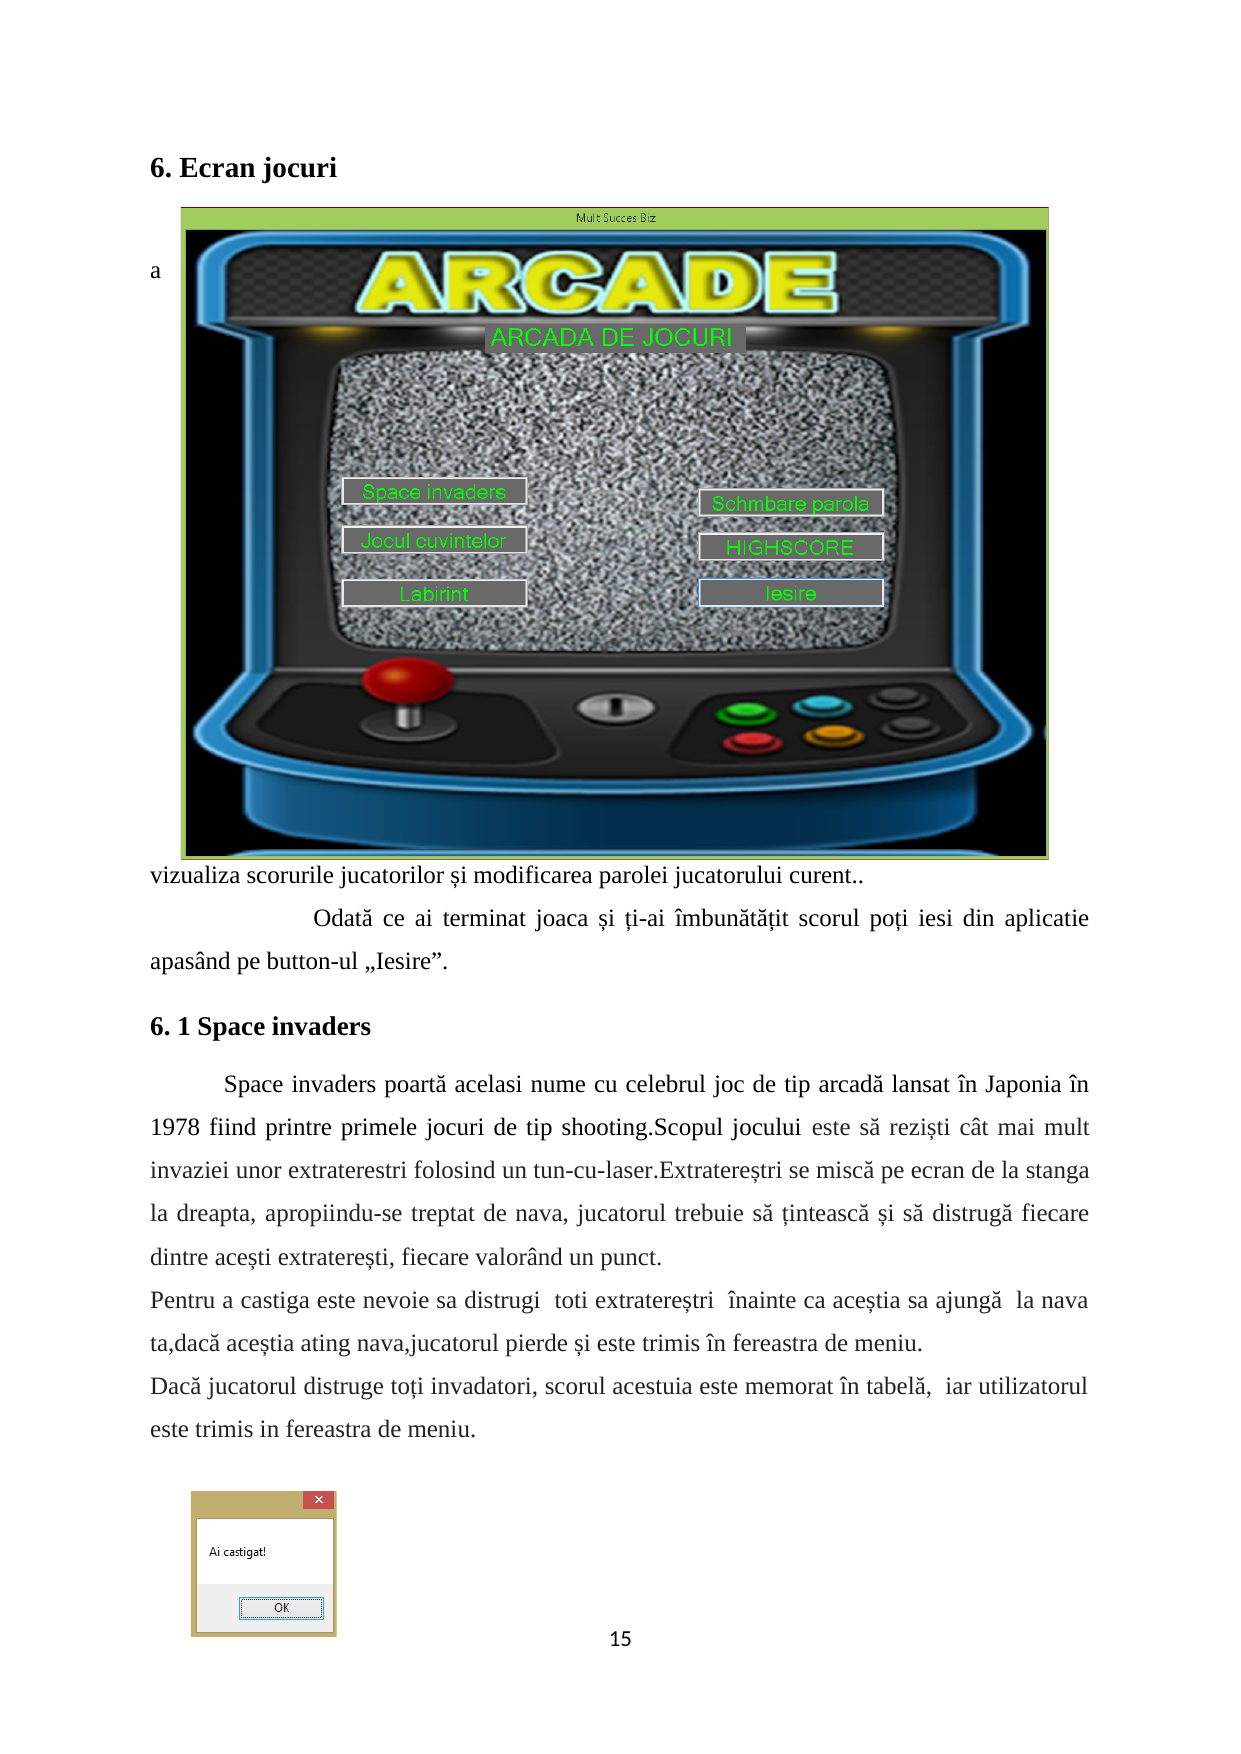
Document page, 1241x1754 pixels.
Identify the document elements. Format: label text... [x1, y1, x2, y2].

text Space invaders poartă acelasi nume cu celebrul joc de tip arcadă lansat în Japonia în 1978 fiind printre primele jocuri de tip shooting.Scopul jocului este să reziști cât mai mult invaziei unor extraterestri folosind un tun-cu-laser.Extratereștri se miscă pe ecran de la stanga la dreapta, apropiindu-se treptat de nava, jucatorul trebuie să țintească și să distrugă fiecare dintre acești extraterești, fiecare valorând un punct. [150, 1069, 1090, 1155]
picture [190, 1491, 337, 1637]
text Pentru a castiga este nevoie sa distrugi toti extratereștri înainte ca aceștia sa ajungă la nava ta,dacă aceștia ating nava,jucatorul pierde și este trimis în fereastra de meniu. [150, 1313, 1090, 1357]
subtitle 6. Ecran jocuri [150, 150, 1090, 183]
text Space invaders poartă acelasi nume cu celebrul joc de tip arcadă lansat în Japonia în 1978 fiind printre primele jocuri de tip shooting.Scopul jocului este să reziști cât mai mult invaziei unor extraterestri folosind un tun-cu-laser.Extratereștri se miscă pe ecran de la stanga la dreapta, apropiindu-se treptat de nava, jucatorul trebuie să țintească și să distrugă fiecare dintre acești extraterești, fiecare valorând un punct. [150, 1184, 1090, 1270]
picture [180, 207, 1049, 860]
text Odată ce ai terminat joaca și ți-ai îmbunătățit scorul poți iesi din aplicatie apasând pe button-ul „Iesire”. [150, 903, 1090, 975]
text Dacă jucatorul distruge toți invadatori, scorul acestuia este memorat în tabelă, iar utilizatorul este trimis in fereastra de meniu. [150, 1400, 1090, 1443]
subtitle 6. 1 Space invaders [150, 1010, 1090, 1041]
